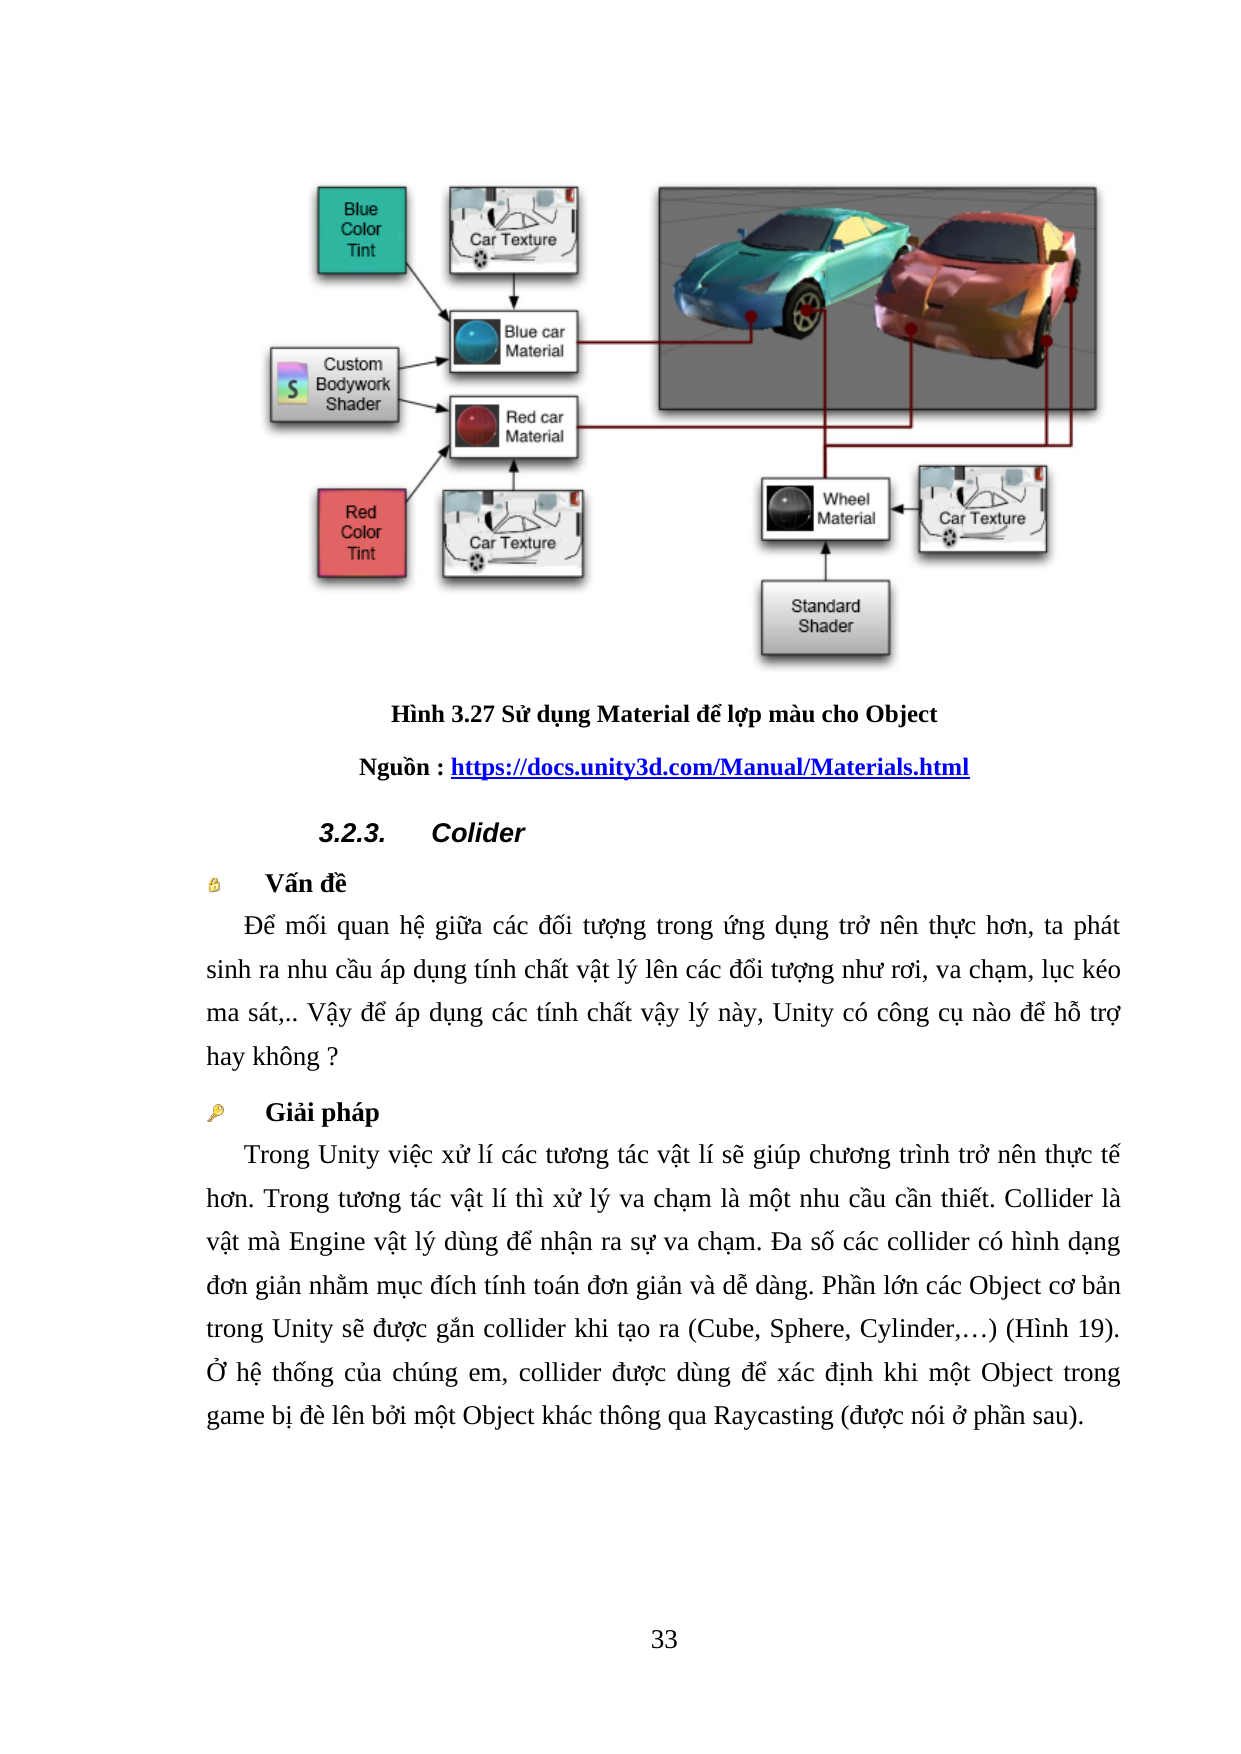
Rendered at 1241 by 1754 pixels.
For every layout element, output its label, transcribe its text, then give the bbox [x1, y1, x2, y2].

text Trong Unity việc xử lí các tương tác vật lí sẽ giúp chương trình trở nên thực tế hơn. Trong tương tác vật lí thì xử lý va chạm là một nhu cầu cần thiết. Collider là vật mà Engine vật lý dùng để nhận ra sự va chạm. Đa số các collider có hình dạng đơn giản nhằm mục đích tính toán đơn giản và dễ dàng. Phần lớn các Object cơ bản trong Unity sẽ được gắn collider khi tạo ra (Cube, Sphere, Cylinder,…) (Hình 19). Ở hệ thống của chúng em, collider được dùng để xác định khi một Object trong game bị đè lên bởi một Object khác thông qua Raycasting (được nói ở phần sau). [206, 1138, 1122, 1431]
picture [256, 177, 1110, 675]
text Nguồn : https://docs.unity3d.com/Manual/Materials.html [206, 752, 1122, 781]
text Vấn đề [206, 867, 1122, 899]
text Giải pháp [206, 1096, 1122, 1127]
subtitle Colider [281, 817, 1122, 849]
text Để mối quan hệ giữa các đối tượng trong ứng dụng trở nên thực hơn, ta phát sinh ra nhu cầu áp dụng tính chất vật lý lên các đổi tượng như rơi, va chạm, lục kéo ma sát,.. Vậy để áp dụng các tính chất vậy lý này, Unity có công cụ nào để hỗ trợ hay không ? [206, 909, 1122, 1071]
picture [207, 876, 221, 893]
picture [207, 1104, 224, 1122]
